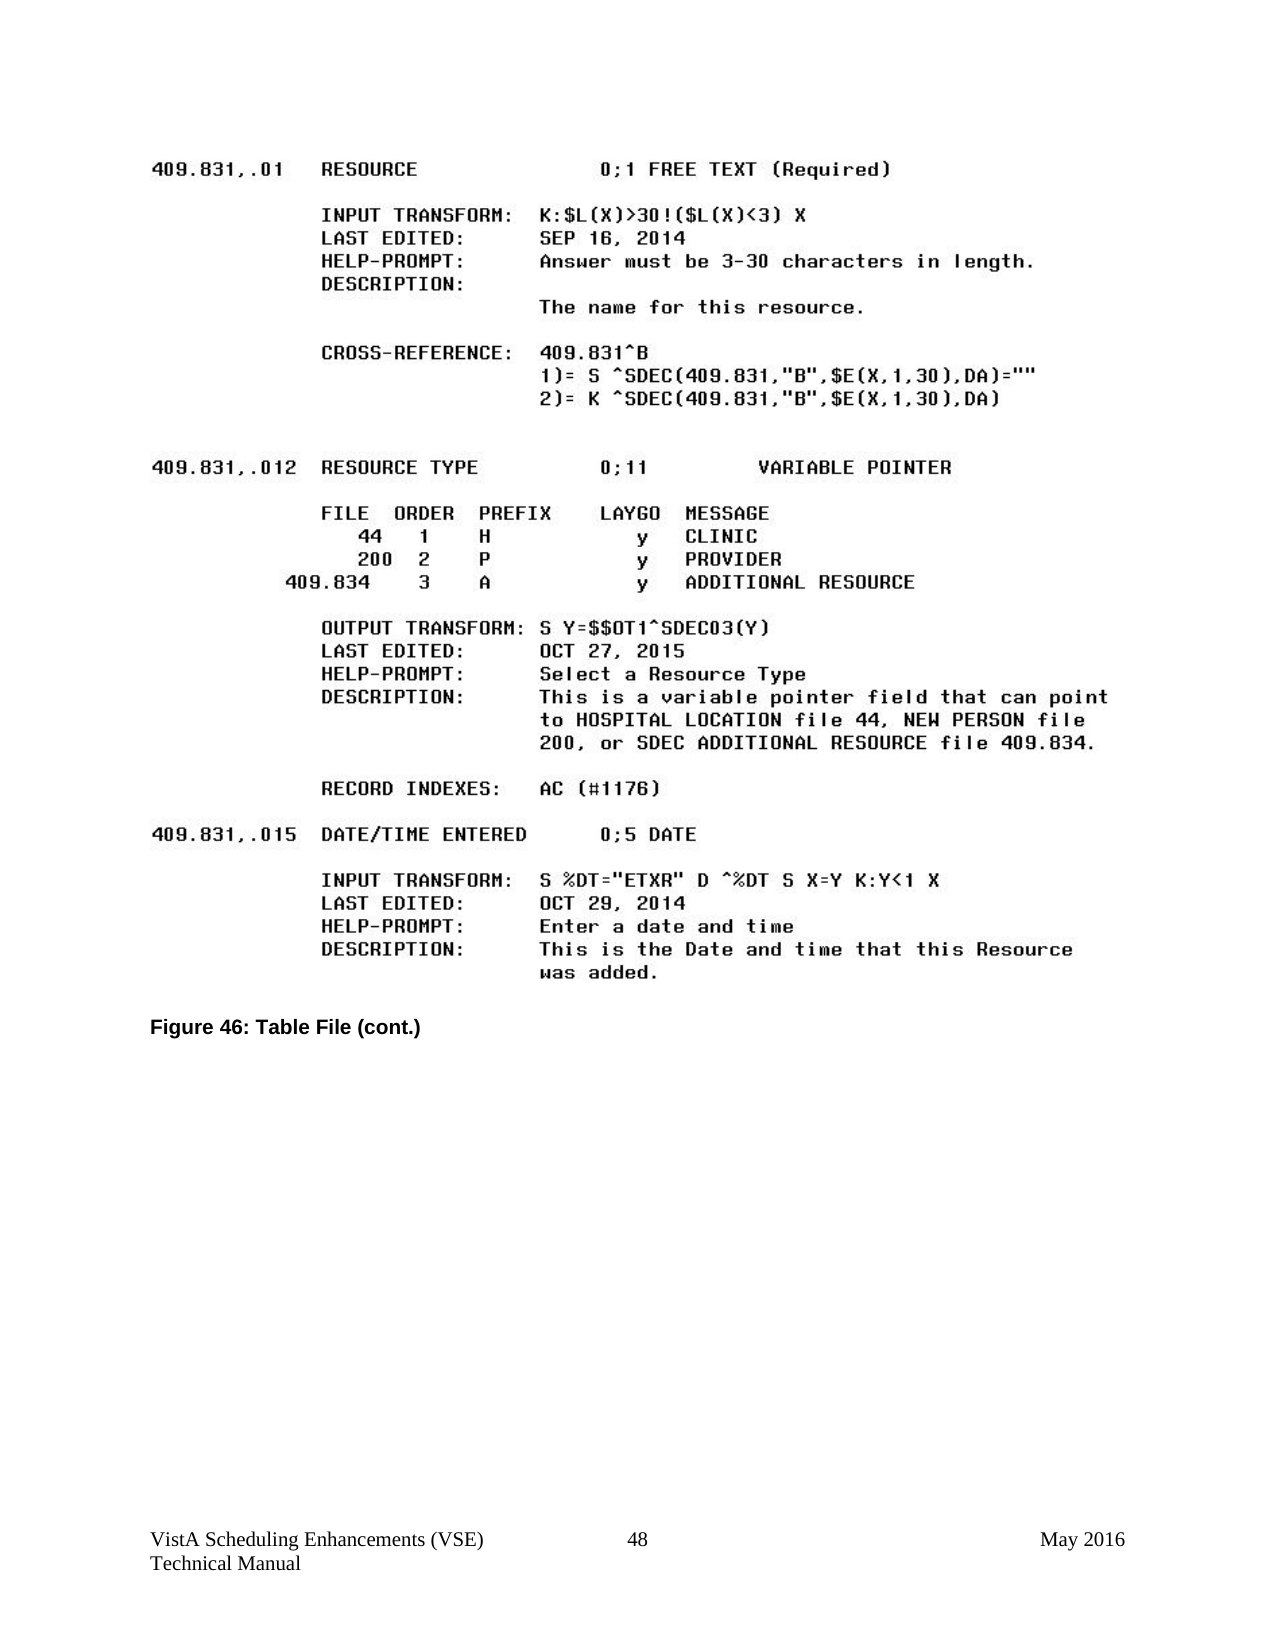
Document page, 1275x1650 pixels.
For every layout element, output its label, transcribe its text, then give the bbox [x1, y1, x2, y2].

picture [150, 150, 1125, 1003]
